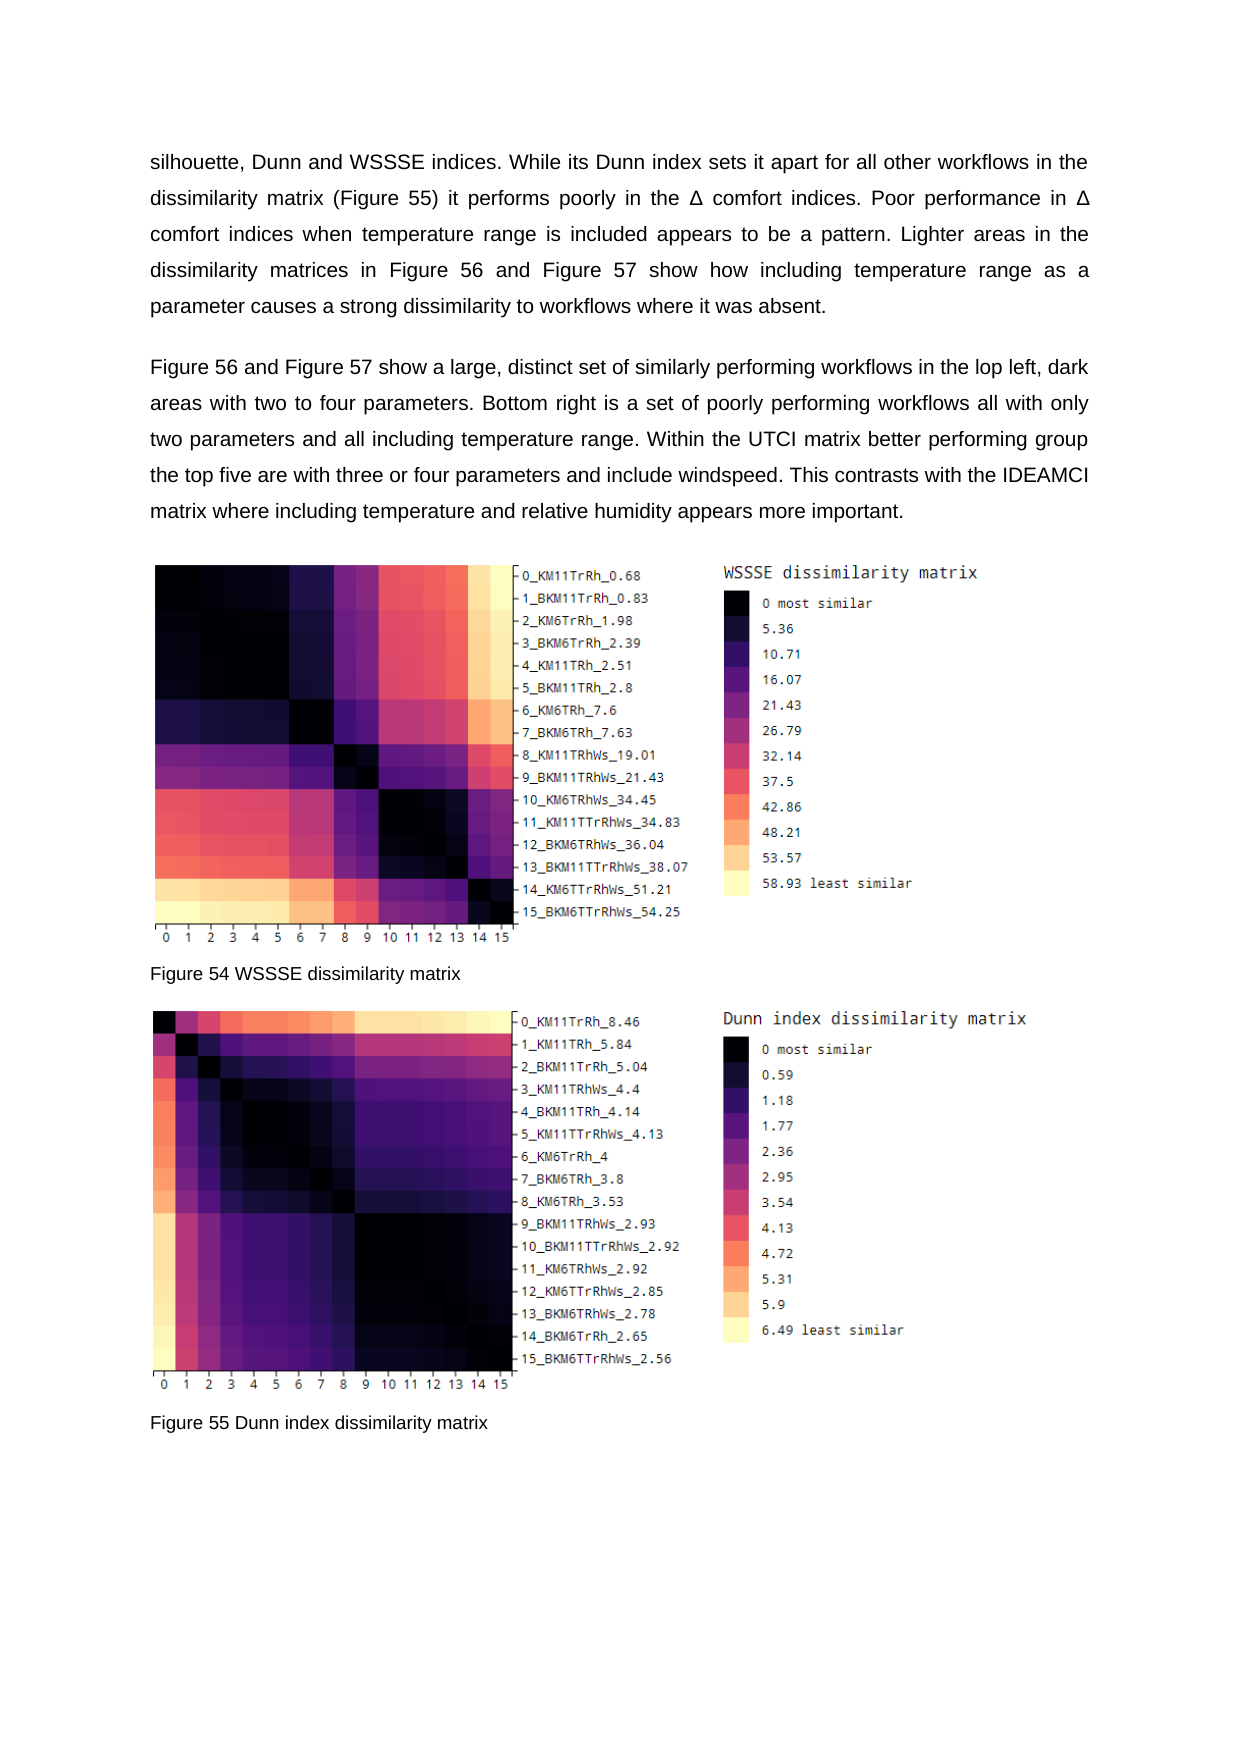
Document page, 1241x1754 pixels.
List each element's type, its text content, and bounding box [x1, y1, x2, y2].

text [150, 150, 1090, 318]
picture [150, 559, 980, 951]
text Figure 56 and Figure 57 show a large, distinct set of similarly performing workflows in the lop left, dark areas with two to four parameters. Bottom right is a set of poorly performing workflows all with only two parameters and all including temperature range. Within the UTCI matrix better performing group the top five are with three or four parameters and include windspeed. This contrasts with the IDEAMCI matrix where including temperature and relative humidity appears more important. [150, 355, 1090, 522]
picture [150, 1008, 1033, 1400]
